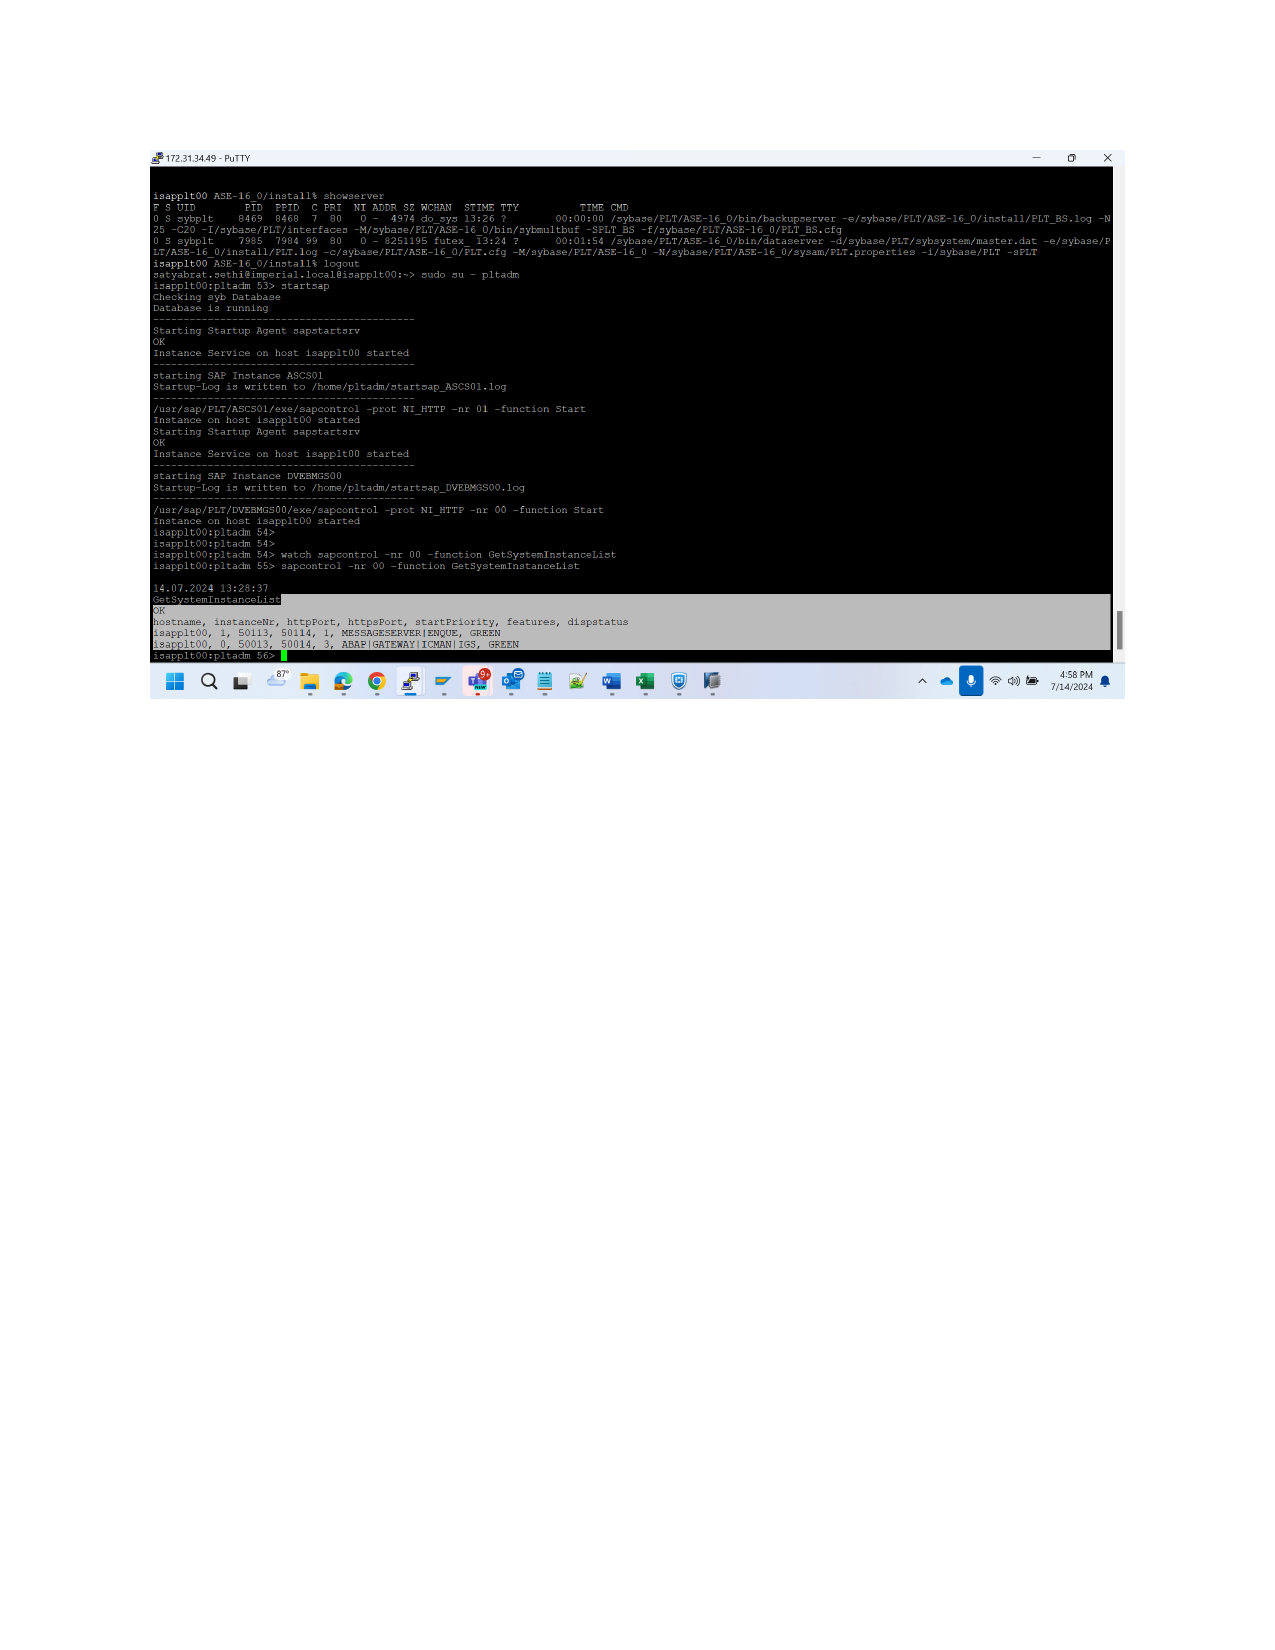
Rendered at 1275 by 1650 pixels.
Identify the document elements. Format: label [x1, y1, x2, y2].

picture [150, 150, 1125, 699]
